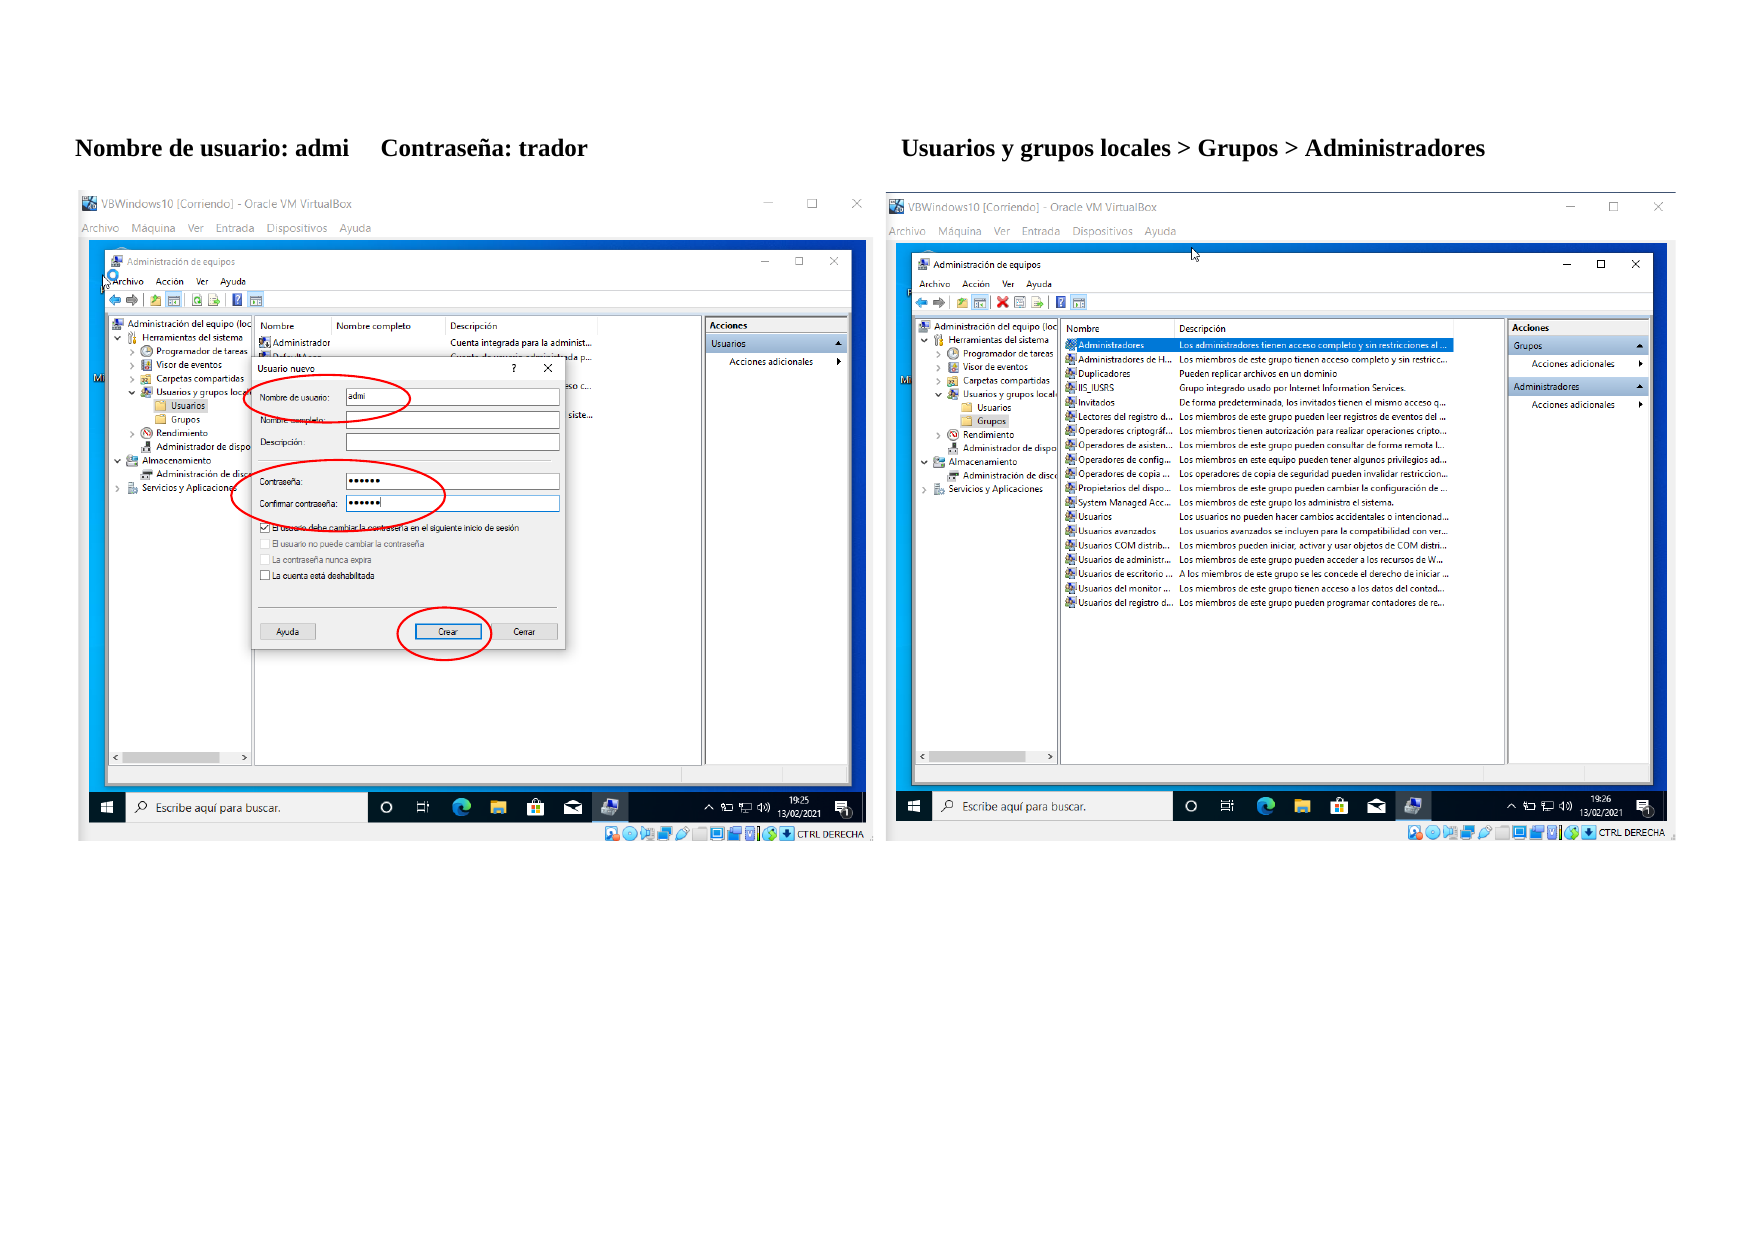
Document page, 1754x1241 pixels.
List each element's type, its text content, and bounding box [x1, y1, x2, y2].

picture [78, 190, 874, 841]
picture [885, 192, 1676, 841]
text Nombre de usuario: admi Contraseña: trador Usuarios y grupos locales > Grupos > Administradores [75, 133, 1679, 162]
